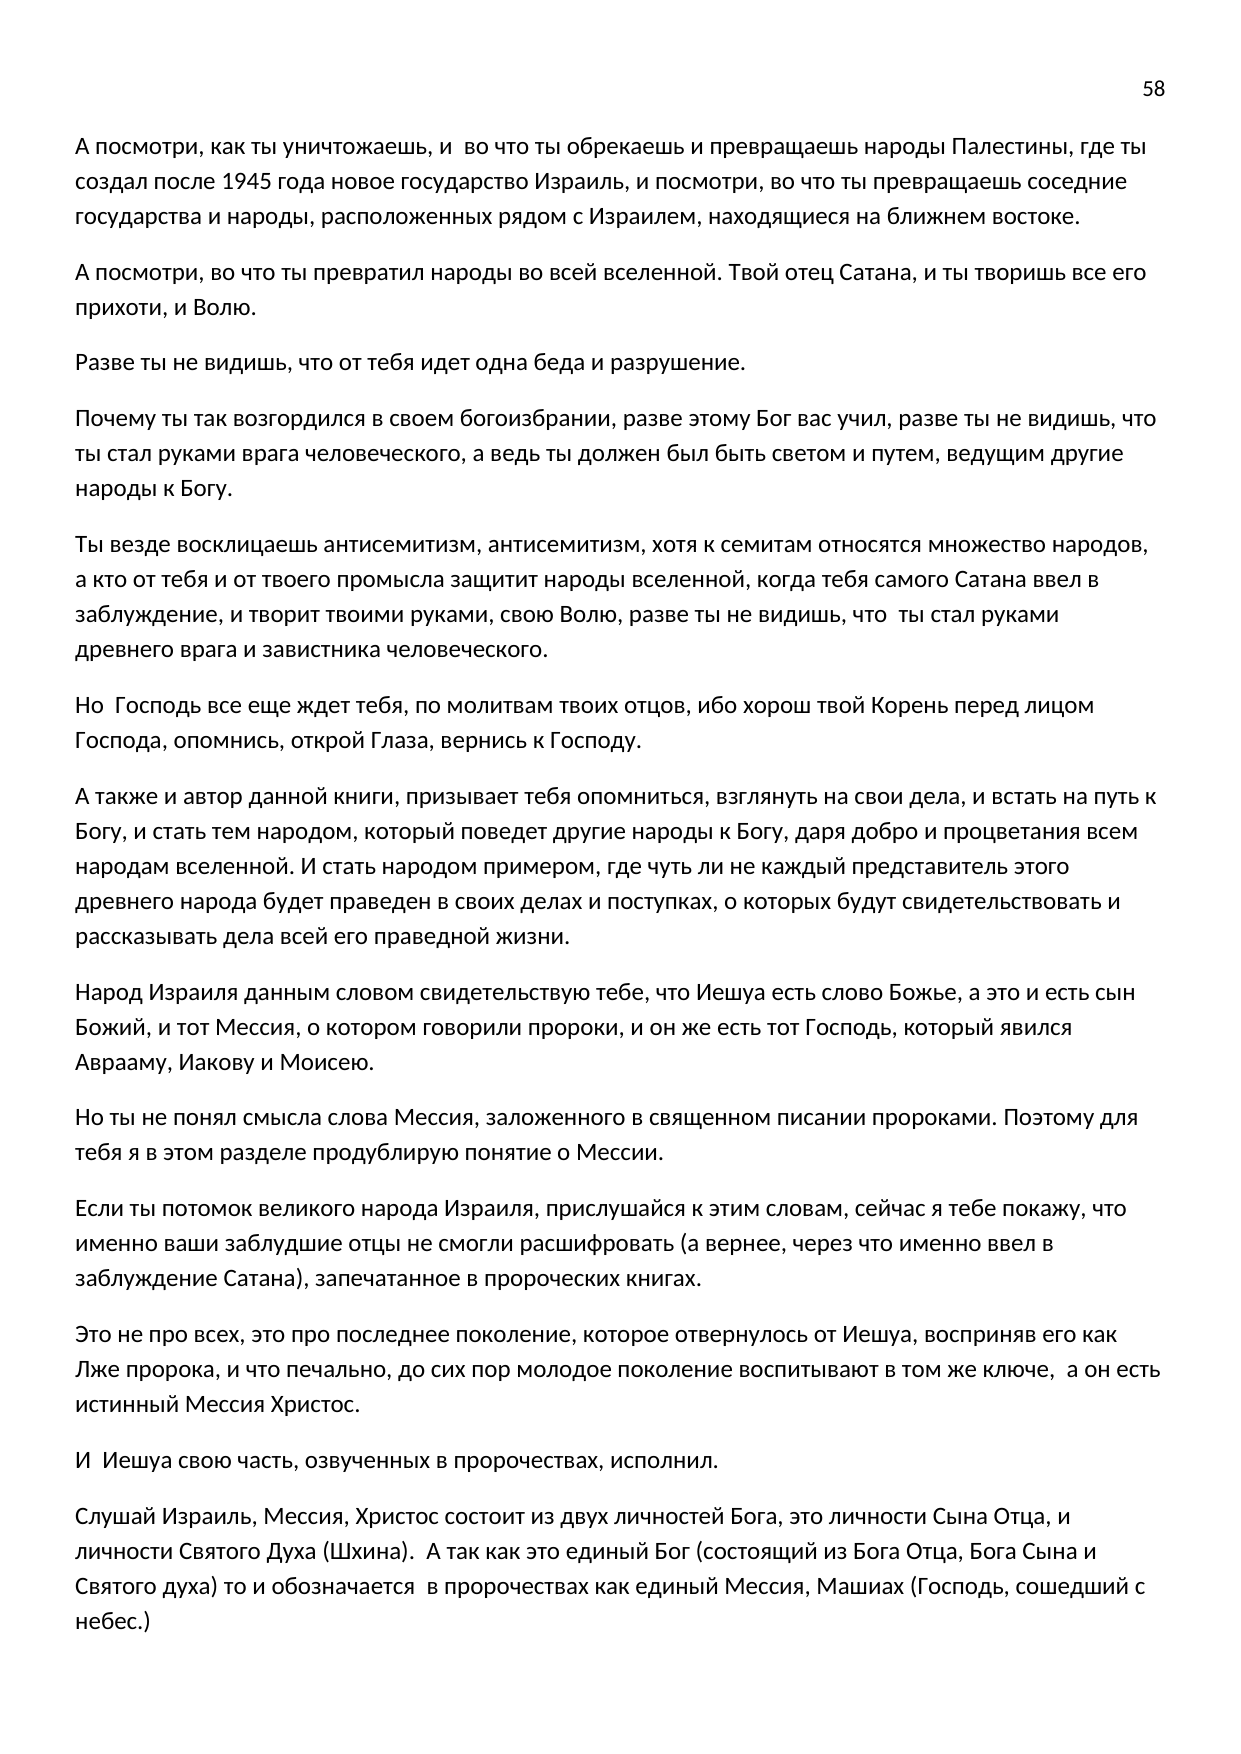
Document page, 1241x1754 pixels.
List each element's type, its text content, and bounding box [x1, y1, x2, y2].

text Ты везде восклицаешь антисемитизм, антисемитизм, хотя к семитам относятся множество народов, а кто от тебя и от твоего промысла защитит народы вселенной, когда тебя самого Сатана ввел в заблуждение, и творит твоими руками, свою Волю, разве ты не видишь, что ты стал руками древнего врага и завистника человеческого. [75, 528, 1165, 664]
text А посмотри, во что ты превратил народы во всей вселенной. Твой отец Сатана, и ты творишь все его прихоти, и Волю. [75, 256, 1165, 321]
text Но ты не понял смысла слова Мессия, заложенного в священном писании пророками. Поэтому для тебя я в этом разделе продублирую понятие о Мессии. [75, 1101, 1165, 1167]
text Если ты потомок великого народа Израиля, прислушайся к этим словам, сейчас я тебе покажу, что именно ваши заблудшие отцы не смогли расшифровать (а вернее, через что именно ввел в заблуждение Сатана), запечатанное в пророческих книгах. [75, 1192, 1165, 1293]
text А также и автор данной книги, призывает тебя опомниться, взглянуть на свои дела, и встать на путь к Богу, и стать тем народом, который поведет другие народы к Богу, даря добро и процветания всем народам вселенной. И стать народом примером, где чуть ли не каждый представитель этого древнего народа будет праведен в своих делах и поступках, о которых будут свидетельствовать и рассказывать дела всей его праведной жизни. [75, 780, 1165, 950]
text Но Господь все еще ждет тебя, по молитвам твоих отцов, ибо хорош твой Корень перед лицом Господа, опомнись, открой Глаза, вернись к Господу. [75, 689, 1165, 754]
text Разве ты не видишь, что от тебя идет одна беда и разрушение. [75, 346, 1165, 377]
text Это не про всех, это про последнее поколение, которое отвернулось от Иешуа, восприняв его как Лже пророка, и что печально, до сих пор молодое поколение воспитывают в том же ключе, а он есть истинный Мессия Христос. [75, 1318, 1165, 1419]
text Почему ты так возгордился в своем богоизбрании, разве этому Бог вас учил, разве ты не видишь, что ты стал руками врага человеческого, а ведь ты должен был быть светом и путем, ведущим другие народы к Богу. [75, 402, 1165, 503]
text Народ Израиля данным словом свидетельствую тебе, что Иешуа есть слово Божье, а это и есть сын Божий, и тот Мессия, о котором говорили пророки, и он же есть тот Господь, который явился Аврааму, Иакову и Моисею. [75, 976, 1165, 1076]
text А посмотри, как ты уничтожаешь, и во что ты обрекаешь и превращаешь народы Палестины, где ты создал после 1945 года новое государство Израиль, и посмотри, во что ты превращаешь соседние государства и народы, расположенных рядом с Израилем, находящиеся на ближнем востоке. [75, 130, 1165, 230]
text Слушай Израиль, Мессия, Христос состоит из двух личностей Бога, это личности Сына Отца, и личности Святого Духа (Шхина). А так как это единый Бог (состоящий из Бога Отца, Бога Сына и Святого духа) то и обозначается в пророчествах как единый Мессия, Машиах (Господь, сошедший с небес.) [75, 1500, 1165, 1635]
text И Иешуа свою часть, озвученных в пророчествах, исполнил. [75, 1444, 1165, 1474]
